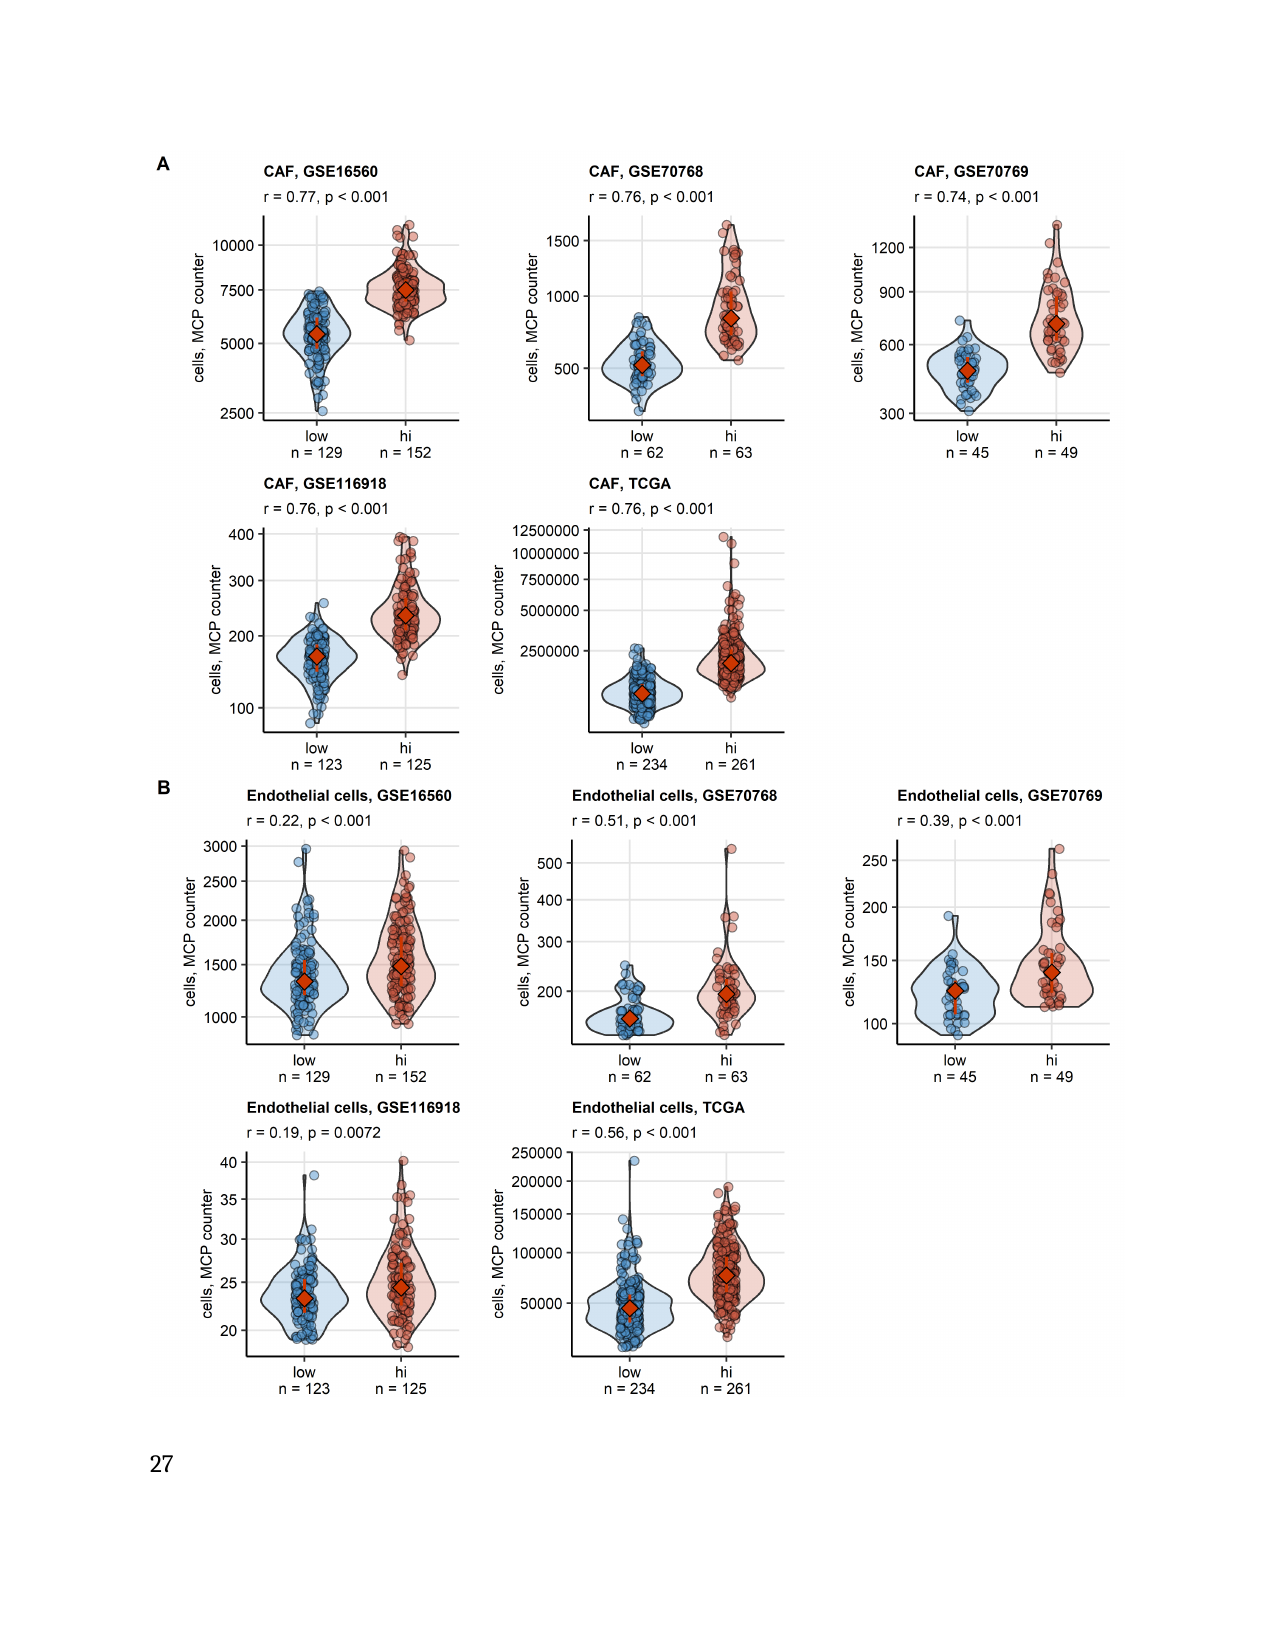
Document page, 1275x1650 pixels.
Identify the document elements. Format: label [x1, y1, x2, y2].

picture [150, 150, 1125, 1397]
